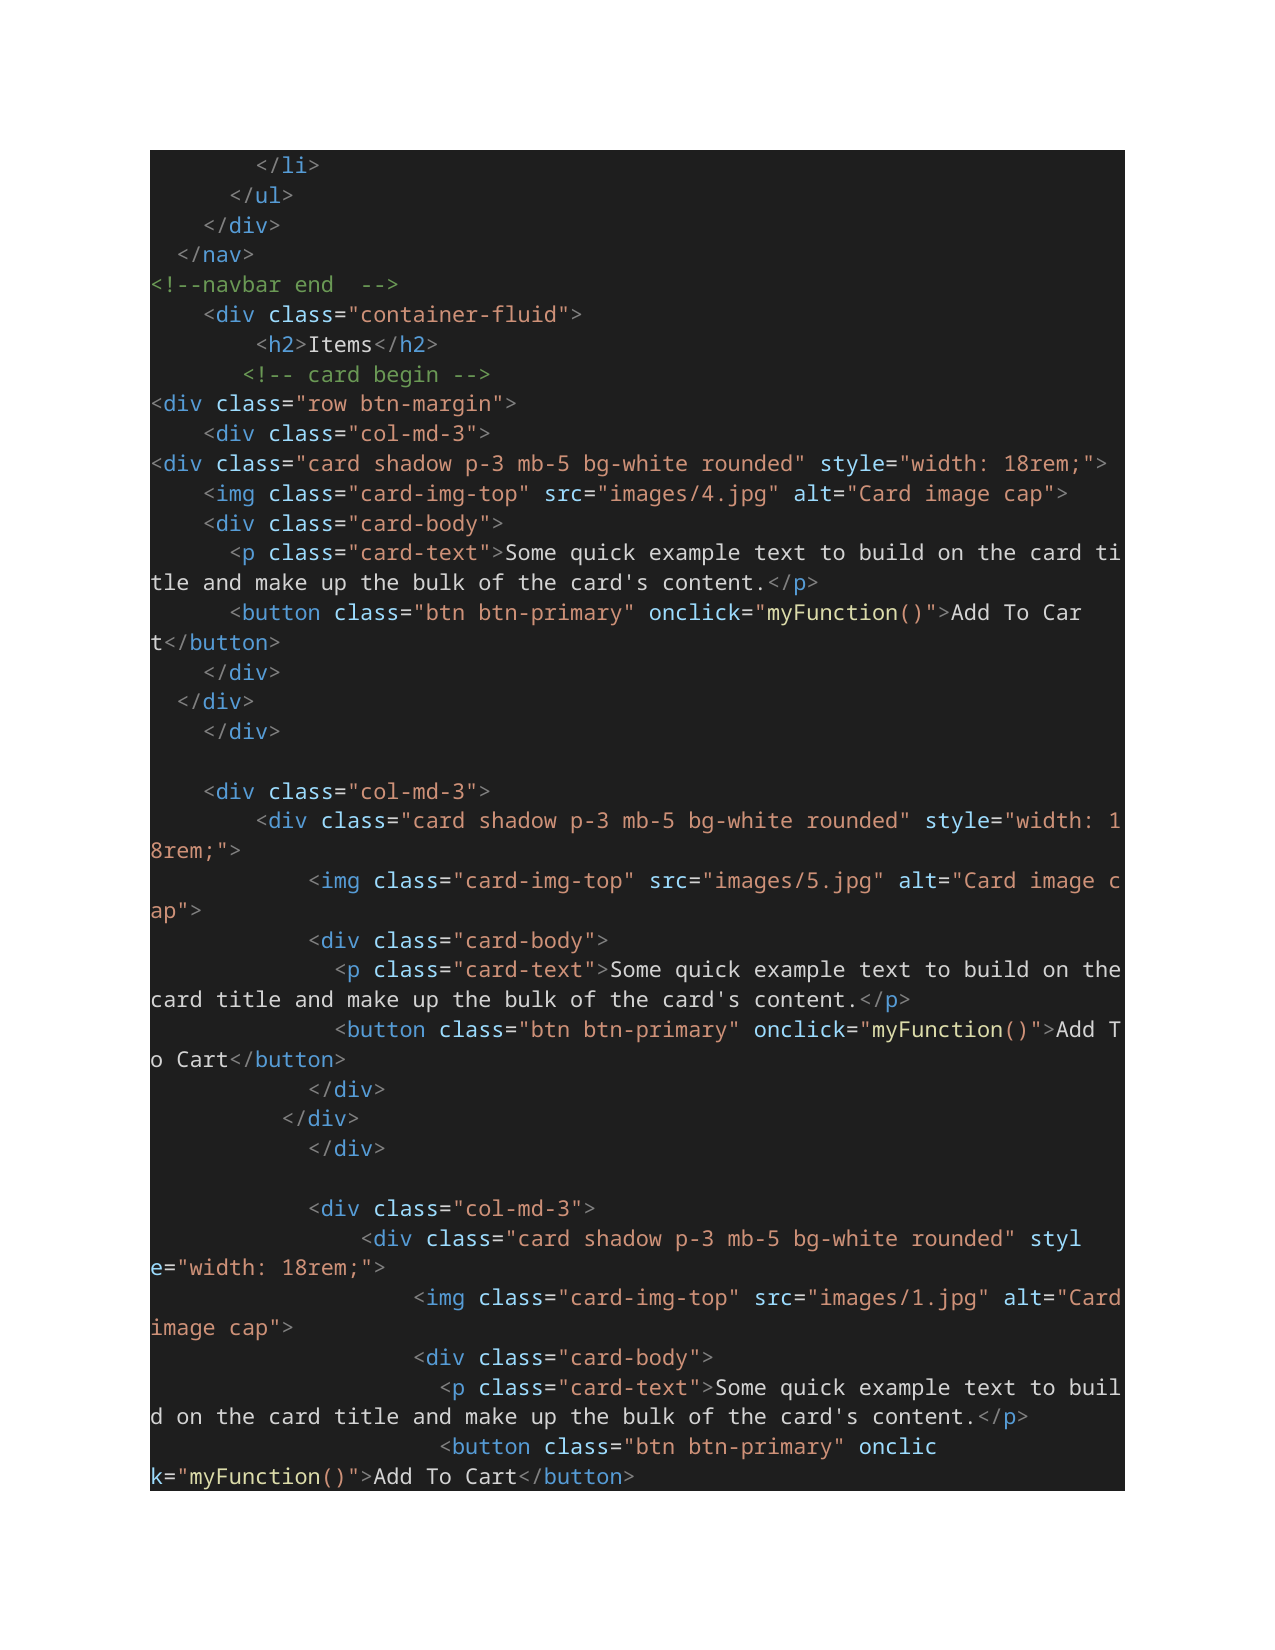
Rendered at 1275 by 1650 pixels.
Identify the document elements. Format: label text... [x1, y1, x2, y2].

text <button class="btn btn-primary" onclick="myFunction()">Add To Cart</button> [150, 1431, 1125, 1491]
text <div class="col-md-3"> [150, 418, 1125, 448]
text <h2>Items</h2> [150, 329, 1125, 358]
text <div class="card-body"> [150, 1342, 1125, 1371]
text <div class="card shadow p-3 mb-5 bg-white rounded" style="width: 18rem;"> [150, 1222, 1125, 1282]
text </div> [150, 1133, 1125, 1163]
text </div> [150, 209, 1125, 239]
text </div> [150, 716, 1125, 746]
text <div class="card shadow p-3 mb-5 bg-white rounded" style="width: 18rem;"> [150, 805, 1125, 865]
text <p class="card-text">Some quick example text to build on the card title and make up the bulk of the card's content.</p> [150, 954, 1125, 1014]
text </ul> [150, 180, 1125, 209]
text <div class="card shadow p-3 mb-5 bg-white rounded" style="width: 18rem;"> [150, 448, 1125, 478]
text <div class="card-body"> [150, 924, 1125, 954]
text <p class="card-text">Some quick example text to build on the card title and make up the bulk of the card's content.</p> [150, 537, 1125, 597]
text <button class="btn btn-primary" onclick="myFunction()">Add To Cart</button> [150, 597, 1125, 656]
text </div> [150, 686, 1125, 716]
text <div class="row btn-margin"> [150, 388, 1125, 418]
text <button class="btn btn-primary" onclick="myFunction()">Add To Cart</button> [150, 1014, 1125, 1073]
text <div class="container-fluid"> [150, 299, 1125, 329]
text </div> [150, 1103, 1125, 1133]
text </div> [150, 656, 1125, 686]
text <div class="card-body"> [150, 507, 1125, 537]
text <p class="card-text">Some quick example text to build on the card title and make up the bulk of the card's content.</p> [150, 1371, 1125, 1431]
text <img class="card-img-top" src="images/5.jpg" alt="Card image cap"> [150, 865, 1125, 924]
text <img class="card-img-top" src="images/4.jpg" alt="Card image cap"> [150, 478, 1125, 507]
text <div class="col-md-3"> [150, 776, 1125, 805]
text <div class="col-md-3"> [150, 1193, 1125, 1222]
text </div> [150, 1073, 1125, 1103]
text <!-- card begin --> [150, 358, 1125, 388]
text <img class="card-img-top" src="images/1.jpg" alt="Card image cap"> [150, 1282, 1125, 1342]
text </nav> [150, 239, 1125, 269]
text <!--navbar end --> [150, 269, 1125, 299]
text </li> [150, 150, 1125, 180]
